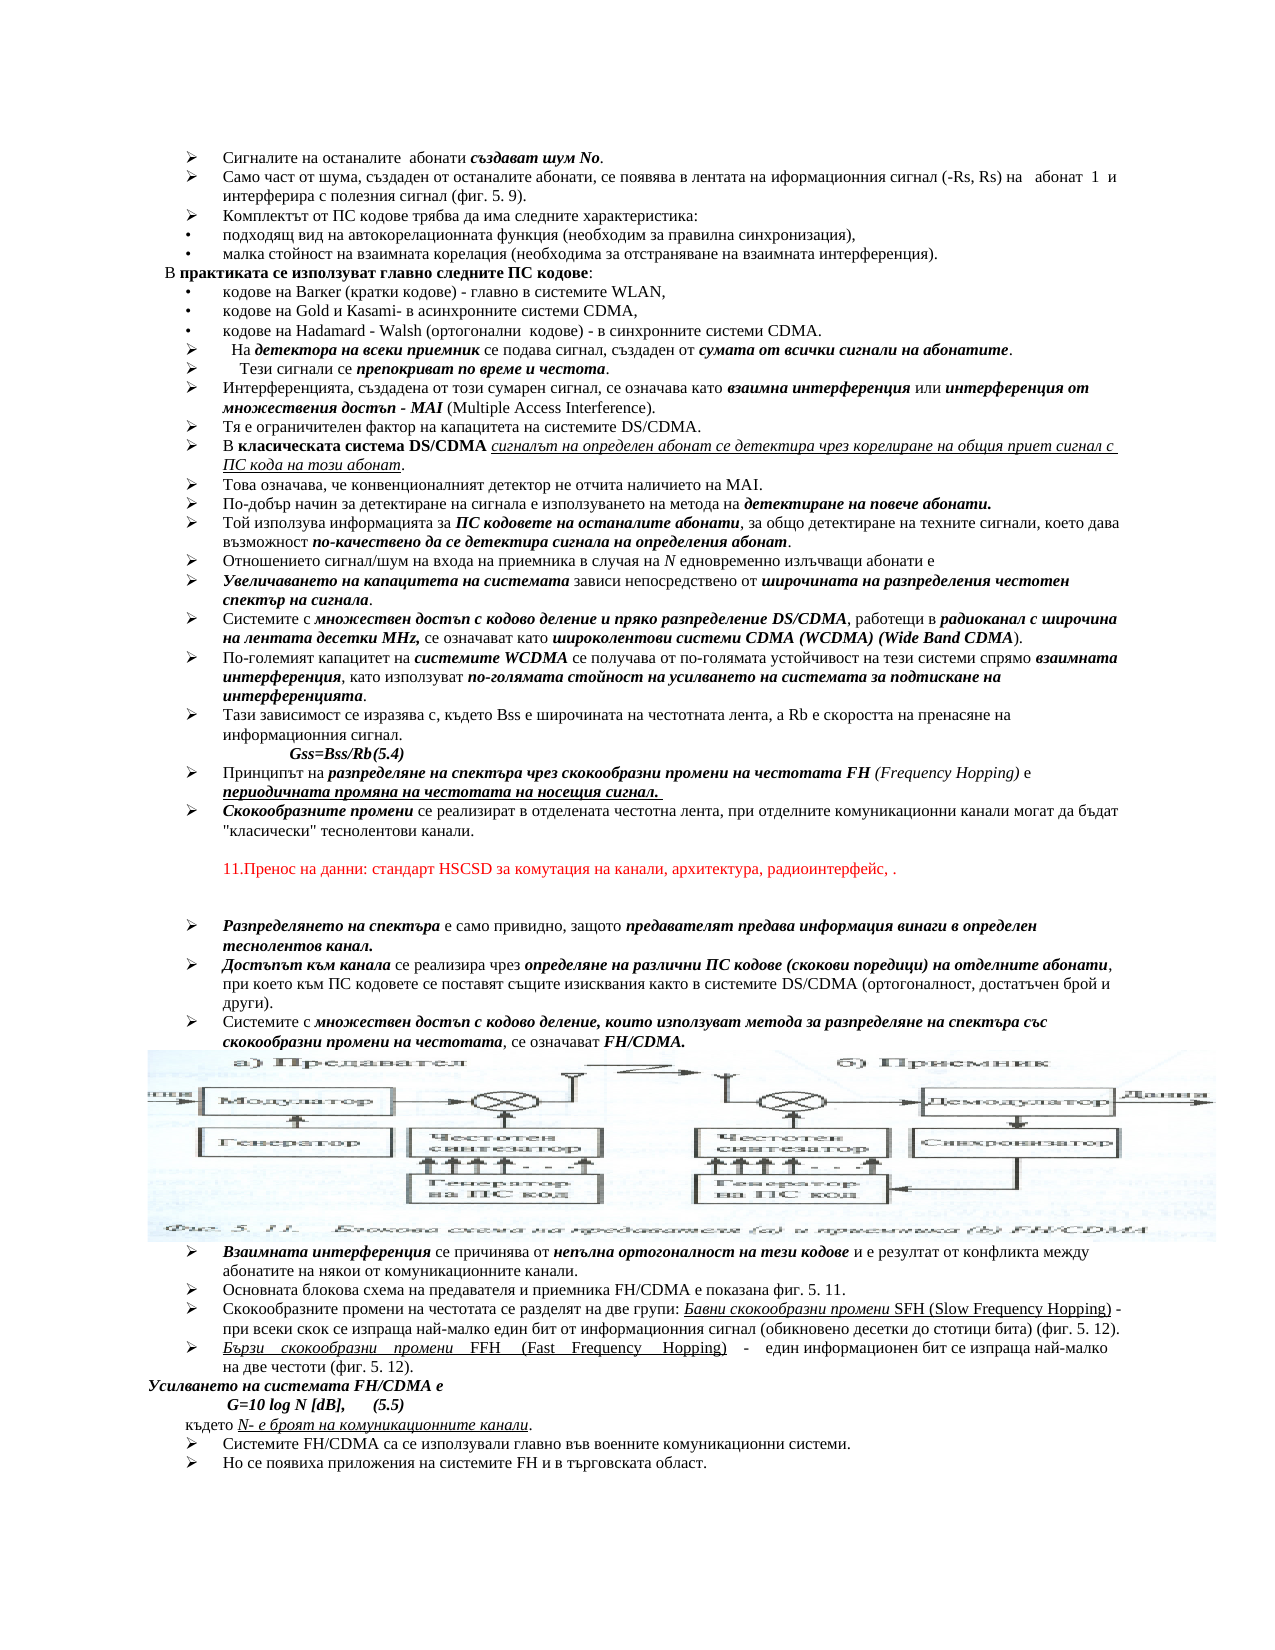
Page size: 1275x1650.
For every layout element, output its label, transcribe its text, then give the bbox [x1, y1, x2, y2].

list Скокообразните промени се реализират в отделената честотна лента, при отделните комуникационни канали могат да бъдат "класически" теснолентови канали. [185, 801, 1127, 839]
text G=10 log N [dВ], (5.5) [148, 1395, 1127, 1414]
text Gss=Bss/Rb (5.4) [148, 743, 1127, 763]
list подходящ вид на автокорелационната функция (необходим за правилна синхронизация), [185, 224, 1127, 244]
list Системите с множествен достъп с кодово деление и пряко разпределение DS/СDМА, работещи в радиоканал с широчина на лентата десетки МНz, се означават като широколентови системи СDМА (WCDMA) (Wide Band СDМА). [185, 609, 1127, 647]
list Скокообразните промени на честотата се разделят на две групи: Бавни скокообразни промени SFН (Slow Frequenсу Норрing) - при всеки скок се изпраща най-малко един бит от информационния сигнал (обикновено десетки до стотици бита) (фиг. 5. 12). [185, 1299, 1127, 1338]
list Тази зависимост се изразява с, където Bss е широчината на честотната лента, а Rb е скоростта на пренасяне на информационния сигнал. [185, 705, 1127, 743]
list Достъпът към канала се реализира чрез определяне на различни ПС кодове (скокови поредици) на отделните абонати, при което към ПС кодовете се поставят същите изисквания както в системите DS/СDМА (ортогоналност, достатъчен брой и други). [185, 954, 1127, 1012]
list Комплектът от ПС кодове трябва да има следните характеристика: [185, 205, 1127, 224]
text В практиката се използуват главно следните ПС кодове: [148, 263, 1127, 282]
list Разпределянето на спектъра е само привидно, защото предавателят предава информация винаги в определен теснолентов канал. [185, 916, 1127, 954]
list Принципът на разпределяне на спектъра чрез скокообразни промени на честотата FН (Frequency Норрing) е периодичната промяна на честотата на носещия сигнал. [185, 763, 1127, 801]
list Тези сигнали се препокриват по време и честота. [185, 359, 1127, 378]
list Сигналите на останалите абонати създават шум No. [185, 148, 1127, 167]
list По-добър начин за детектиране на сигнала е използуването на метода на детектиране на повече абонати. [185, 493, 1127, 513]
list Системите FН/СDМА са се използували главно във военните комуникационни системи. [185, 1433, 1127, 1453]
list На детектора на всеки приемник се подава сигнал, създаден от сумата от всички сигнали на абонатите. [185, 339, 1127, 359]
list Увеличаването на капацитета на системата зависи непосредствено от широчината на разпределения честотен спектър на сигнала. [185, 571, 1127, 609]
list Бързи скокообразни промени FFН (Fast Frequenсу Норрing) - един информационен бит се изпраща най-малко на две честоти (фиг. 5. 12). [185, 1338, 1127, 1376]
list кодове на Gold и Каsami- в асинхронните системи СDМА, [185, 301, 1127, 320]
list кодове на Ваrкеr (кратки кодове) - главно в системите WLAN, [185, 282, 1127, 301]
list Основната блокова схема на предавателя и приемника FН/СDМА е показана фиг. 5. 11. [185, 1280, 1127, 1299]
list В класическата система DS/СDМА сигналът на определен абонат се детектира чрез корелиране на общия приет сигнал с ПС кода на този абонат. [185, 436, 1127, 474]
list Тя е ограничителен фактор на капацитета на системите DS/СDМА. [185, 417, 1127, 436]
list Отношението сигнал/шум на входа на приемника в случая на N едновременно излъчващи абонати е [185, 551, 1127, 571]
list Той използува информацията за ПС кодовете на останалите абонати, за общо детектиране на техните сигнали, което дава възможност по-качествено да се детектира сигнала на определения абонат. [185, 513, 1127, 551]
text където N- е броят на комуникационните канали. [148, 1414, 1127, 1433]
text 11.Пренос на данни: стандарт HSCSD за комутация на канали, архитектура, радиоинтерфейс, . [223, 859, 1127, 878]
list Само част от шума, създаден от останалите абонати, се появява в лентата на иформационния сигнал (-Rs, Rs) на абонат 1 и интерферира с полезния сигнал (фиг. 5. 9). [185, 167, 1127, 205]
list Системите с множествен достъп с кодово деление, които използуват метода за разпределяне на спектъра със скокообразни промени на честотата, се означават FH/СDМА. [185, 1012, 1127, 1050]
list малка стойност на взаимната корелация (необходима за отстраняване на взаимната интерференция). [185, 244, 1127, 263]
list Взаимната интерференция се причинява от непълна ортогоналност на тези кодове и е резултат от конфликта между абонатите на някои от комуникационните канали. [185, 1242, 1127, 1280]
list кодове на Наdamard - Walsh (ортогонални кодове) - в синхронните системи СDМА. [185, 320, 1127, 339]
list По-големият капацитет на системите WСDМА се получава от по-голямата устойчивост на тези системи спрямо взаимната интерференция, като използуват по-голямата стойност на усилването на системата за подтискане на интерференцията. [185, 647, 1127, 705]
list Но се появиха приложения на системите FН и в търговската област. [185, 1453, 1127, 1472]
text Усилването на системата FН/СDМА е [148, 1376, 1127, 1395]
list Това означава, че конвенционалният детектор не отчита наличието на МАI. [185, 474, 1127, 493]
list Интерференцията, създадена от този сумарен сигнал, се означава като взаимна интерференция или интерференция от множествения достъп - МАI (Мultiple Access Interference). [185, 378, 1127, 417]
